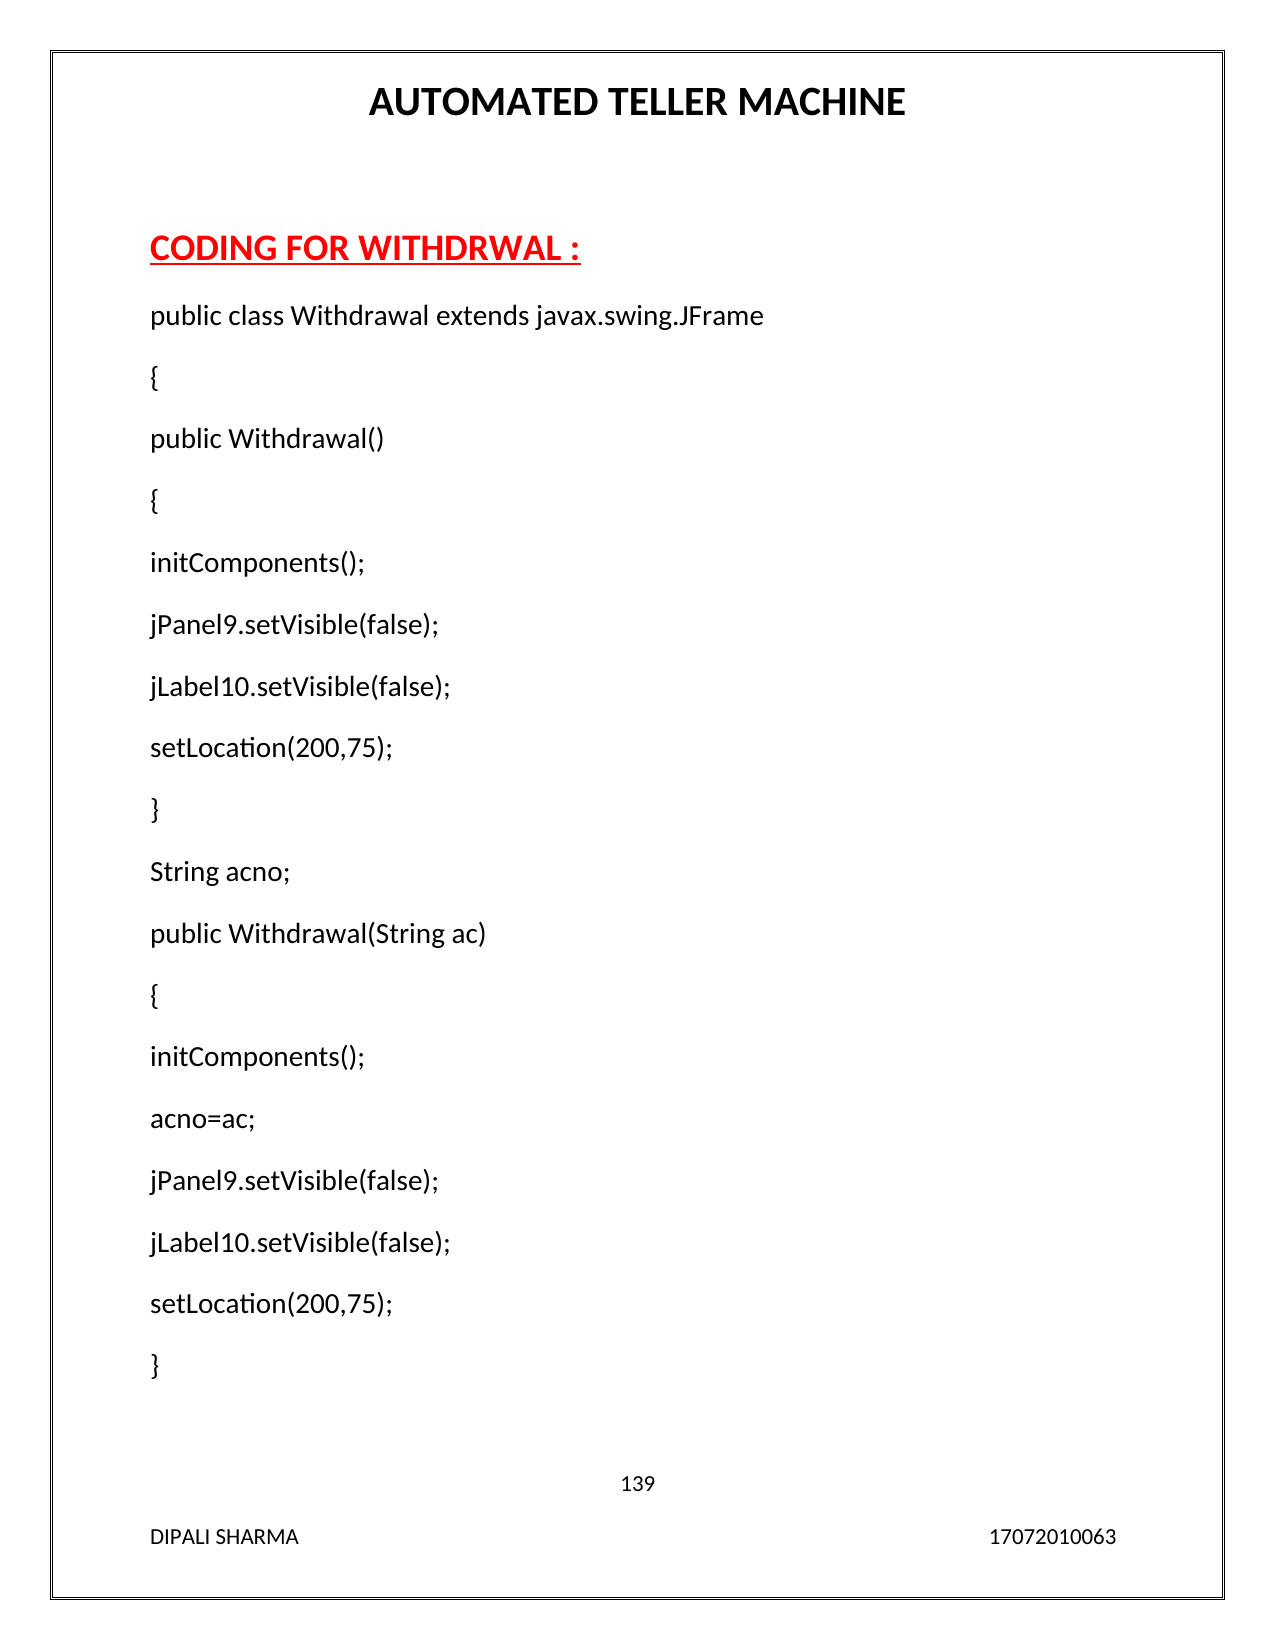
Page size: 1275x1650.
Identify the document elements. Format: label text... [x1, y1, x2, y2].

text { [150, 977, 1125, 1012]
text String acno; [150, 853, 1125, 889]
text CODING FOR WITHDRWAL : [150, 223, 1125, 269]
text jPanel9.setVisible(false); [150, 1162, 1125, 1197]
text acno=ac; [150, 1100, 1125, 1136]
text jPanel9.setVisible(false); [150, 606, 1125, 642]
text public Withdrawal() [150, 421, 1125, 456]
text jLabel10.setVisible(false); [150, 1224, 1125, 1259]
text public class Withdrawal extends javax.swing.JFrame [150, 297, 1125, 333]
text setLocation(200,75); [150, 729, 1125, 765]
text { [150, 359, 1125, 394]
text initComponents(); [150, 544, 1125, 580]
text public Withdrawal(String ac) [150, 915, 1125, 950]
text jLabel10.setVisible(false); [150, 668, 1125, 703]
text setLocation(200,75); [150, 1285, 1125, 1321]
text } [150, 1347, 1125, 1383]
text } [150, 791, 1125, 827]
text { [150, 482, 1125, 518]
text initComponents(); [150, 1038, 1125, 1074]
